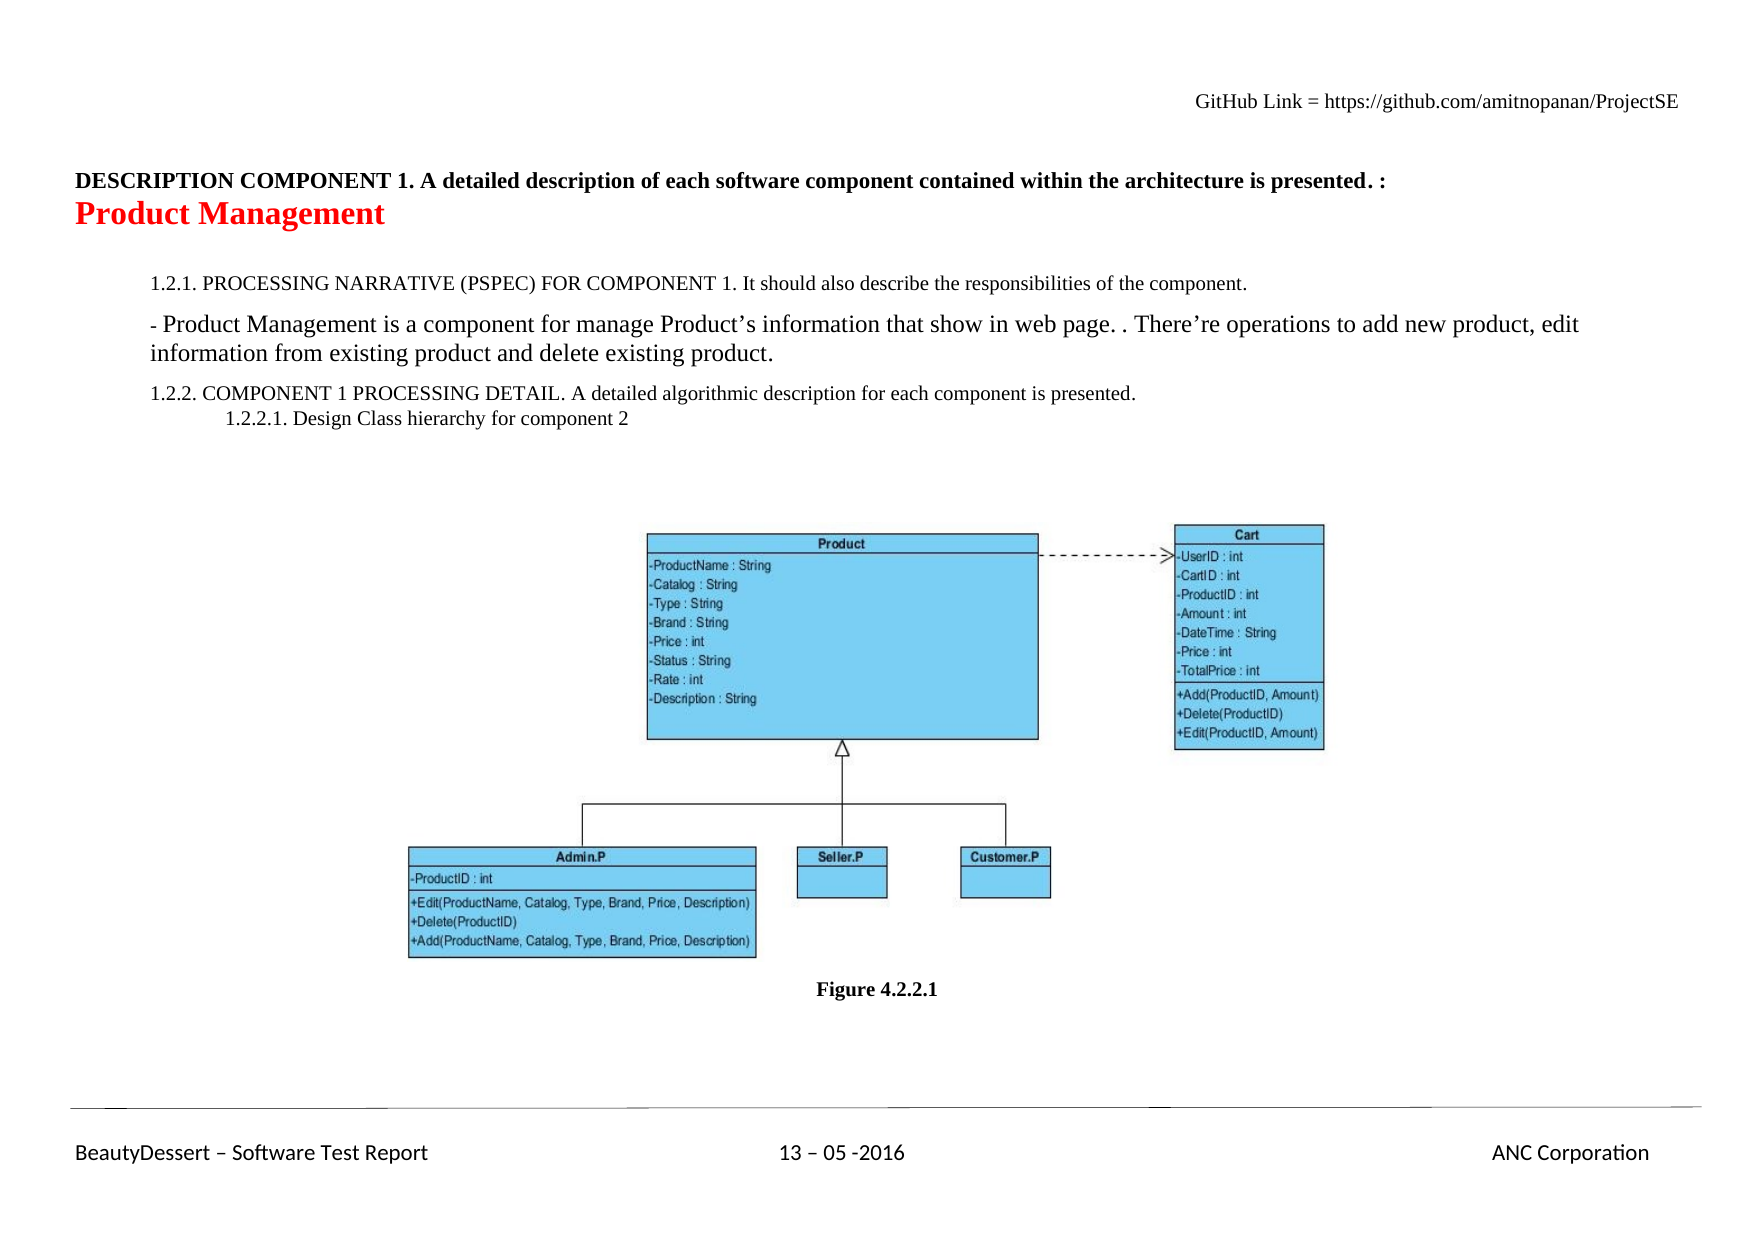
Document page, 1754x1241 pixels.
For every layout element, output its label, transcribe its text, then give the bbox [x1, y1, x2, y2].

text DESCRIPTION COMPONENT 1. A detailed description of each software component contained within the architecture is presented. : [75, 167, 1679, 193]
text Product Management [75, 193, 1679, 232]
text Figure 4.2.2.1 [75, 977, 1679, 1001]
text 1.2.1. PROCESSING NARRATIVE (PSPEC) FOR COMPONENT 1. It should also describe the responsibilities of the component. [150, 270, 1679, 294]
picture [406, 522, 1348, 962]
text 1.2.2.1. Design Class hierarchy for component 2 [150, 405, 1679, 429]
text 1.2.2. COMPONENT 1 PROCESSING DETAIL. A detailed algorithmic description for each component is presented. [75, 381, 1679, 405]
text - Product Management is a component for manage Product’s information that show in web page. . There’re operations to add new product, edit information from existing product and delete existing product. [150, 309, 1679, 367]
